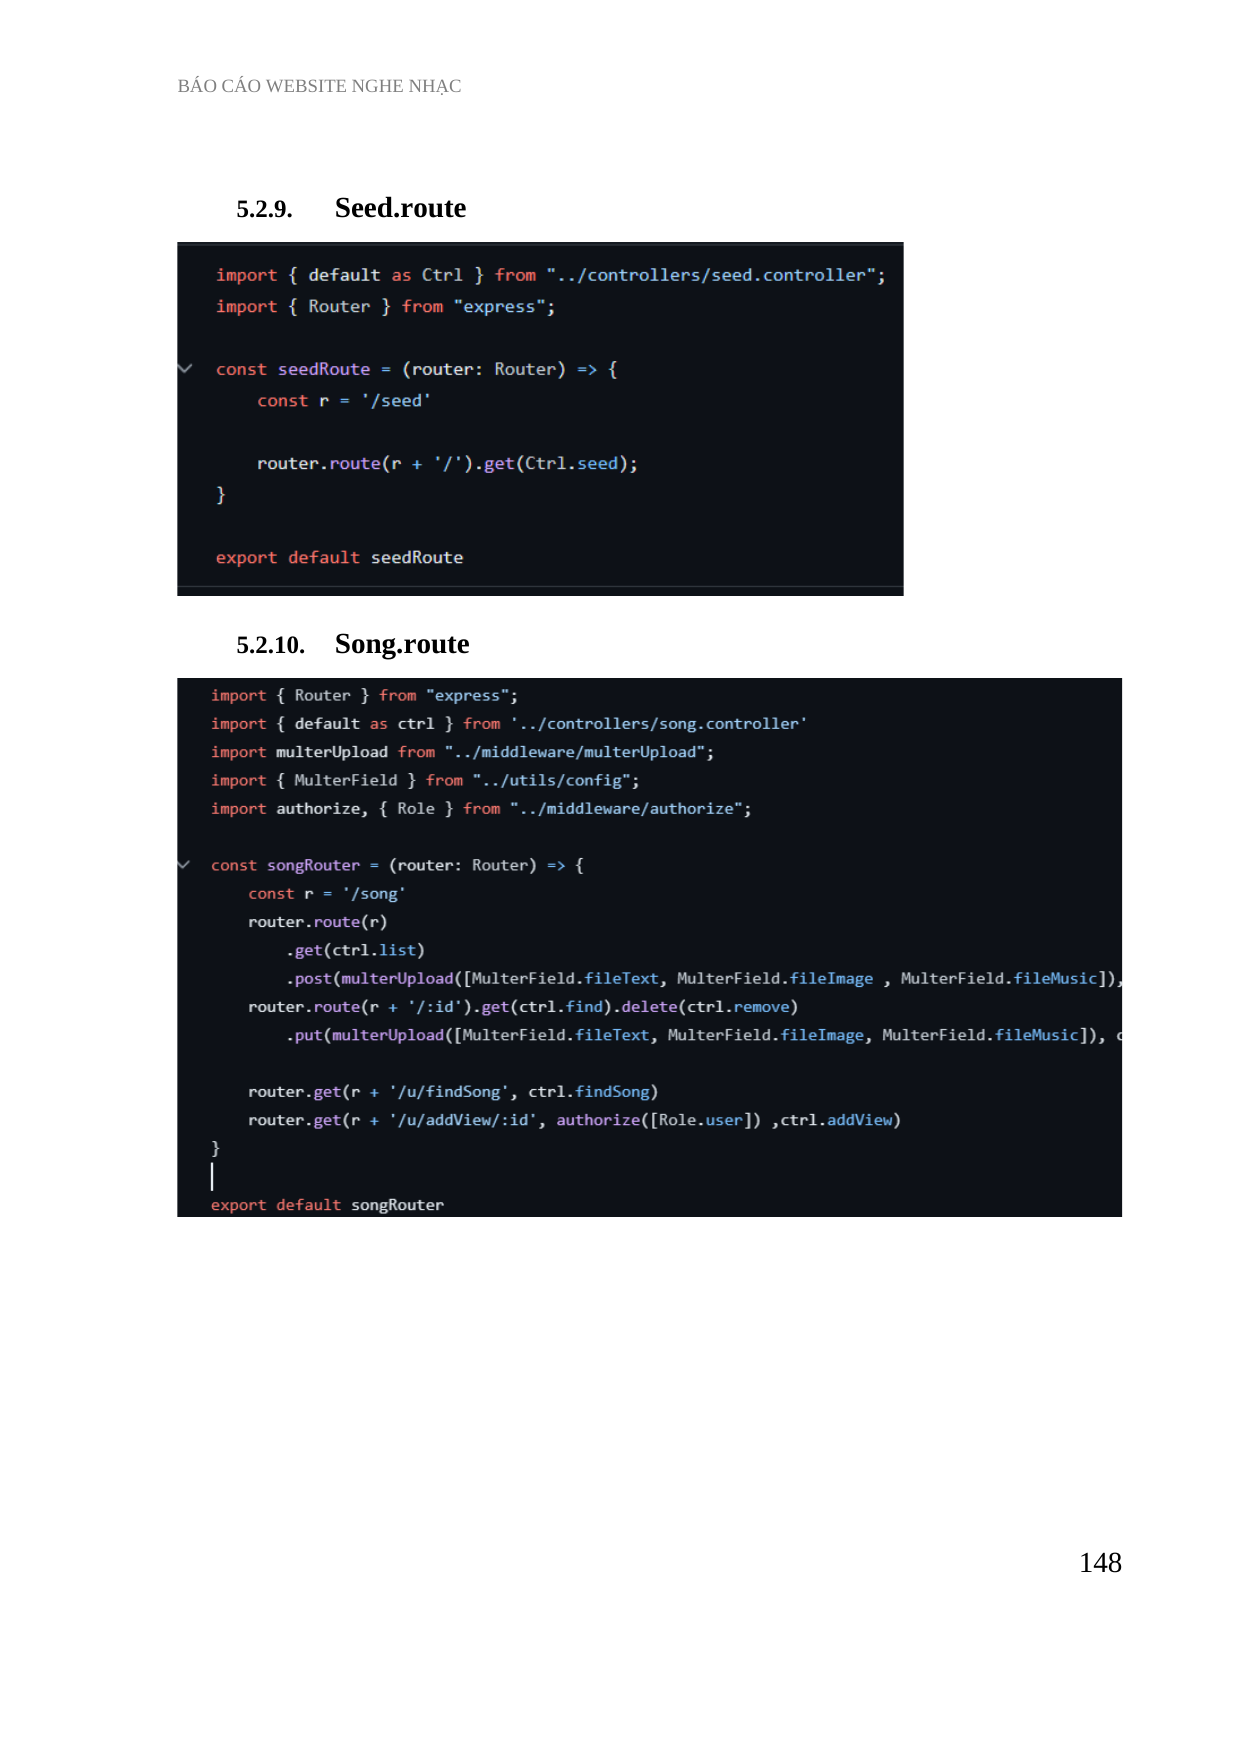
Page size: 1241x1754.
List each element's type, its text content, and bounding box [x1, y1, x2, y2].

subtitle Song.route [236, 626, 1122, 660]
picture [177, 242, 904, 596]
subtitle Seed.route [236, 190, 1122, 223]
picture [177, 678, 1123, 1217]
